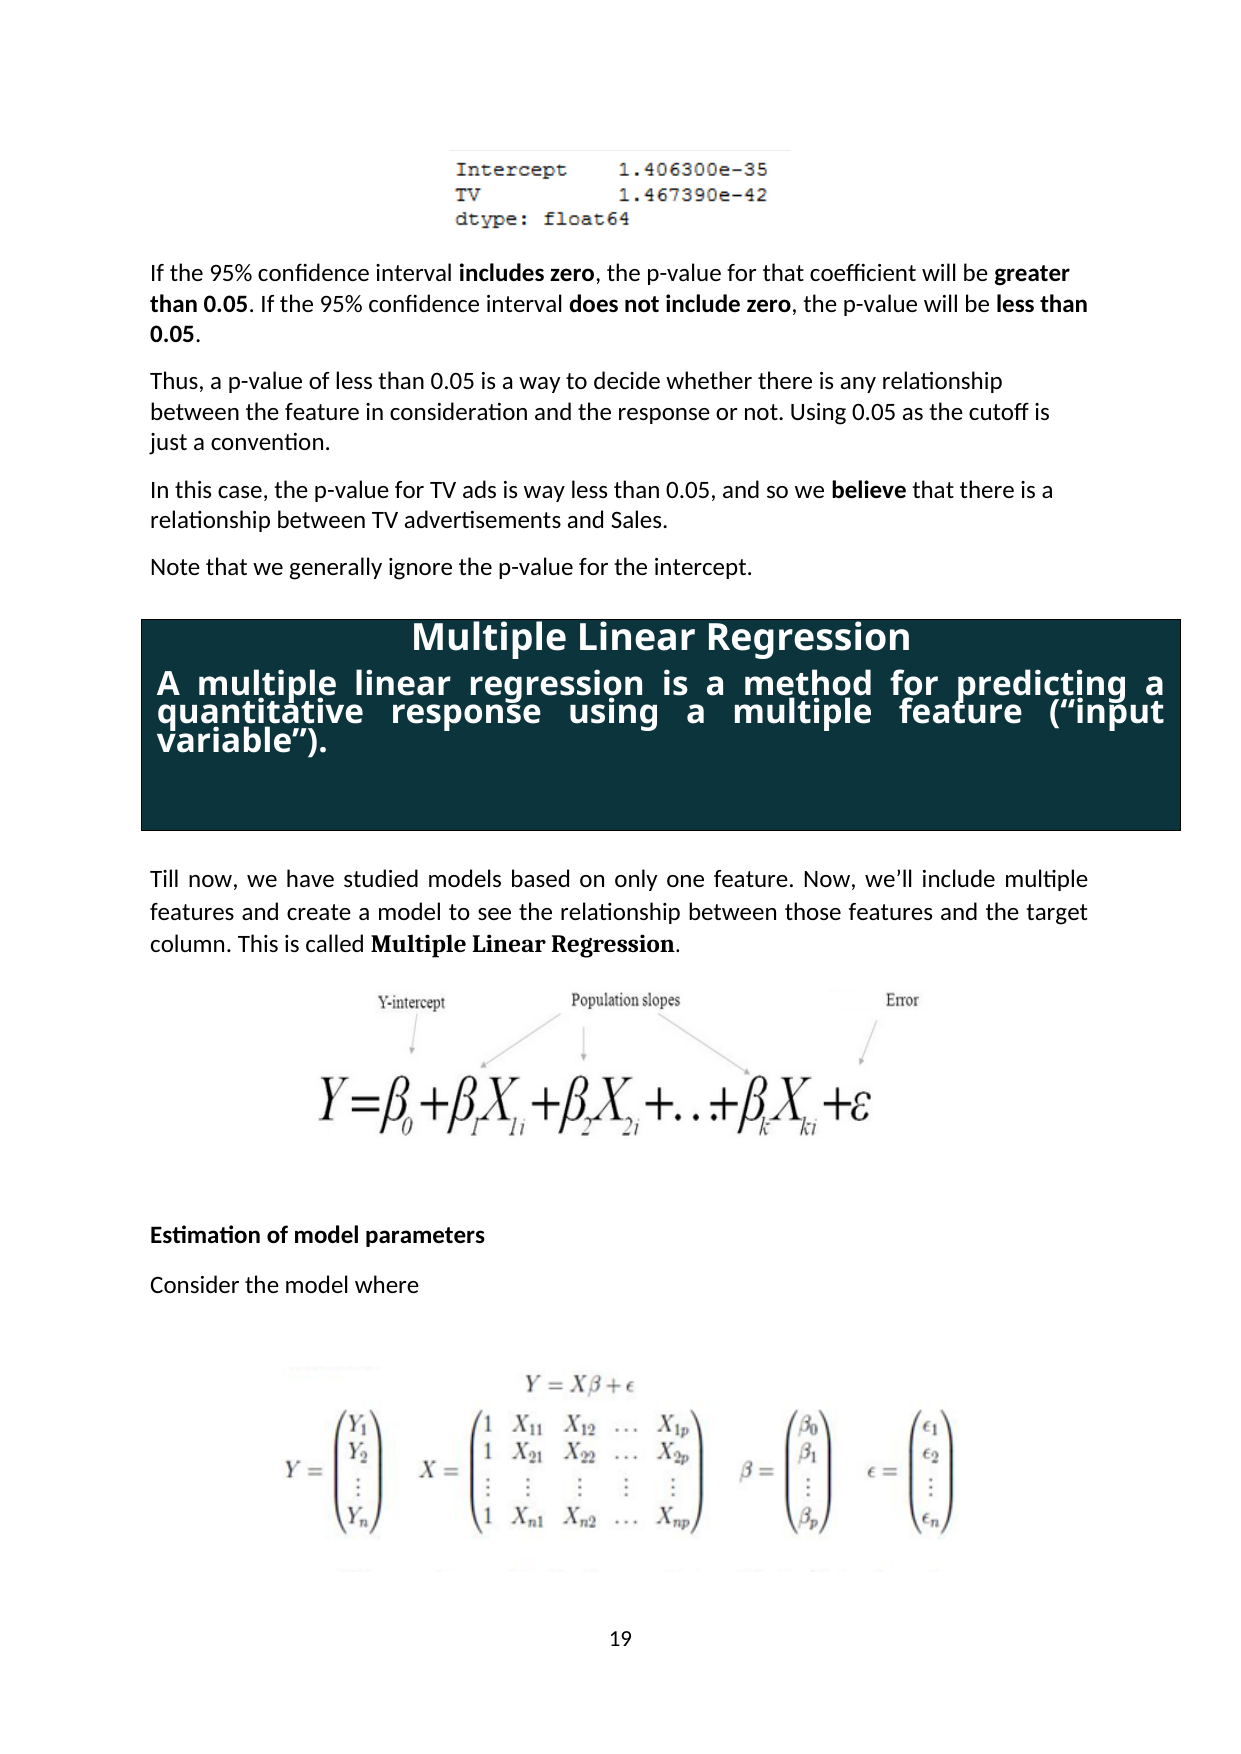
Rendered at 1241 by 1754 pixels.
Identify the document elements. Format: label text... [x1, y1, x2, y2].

text Estimation of model parameters [150, 1219, 1090, 1250]
picture [281, 1366, 959, 1572]
text Thus, a p-value of less than 0.05 is a way to decide whether there is any relationship between the feature in consideration and the response or not. Using 0.05 as the cutoff is just a convention. [150, 366, 1090, 457]
picture [313, 978, 927, 1152]
text Consider the model where [150, 1269, 1090, 1300]
text In this case, the p-value for TV ads is way less than 0.05, and so we believe that there is a relationship between TV advertisements and Sales. [150, 474, 1090, 535]
picture [449, 150, 792, 241]
text If the 95% confidence interval includes zero, the p-value for that coefficient will be greater than 0.05. If the 95% confidence interval does not include zero, the p-value will be less than 0.05. [150, 257, 1090, 349]
text Note that we generally ignore the p-value for the intercept. [150, 551, 1090, 582]
text Till now, we have studied models based on only one feature. Now, we’ll include multiple features and create a model to see the relationship between those features and the target column. This is called Multiple Linear Regression. [150, 863, 1090, 959]
